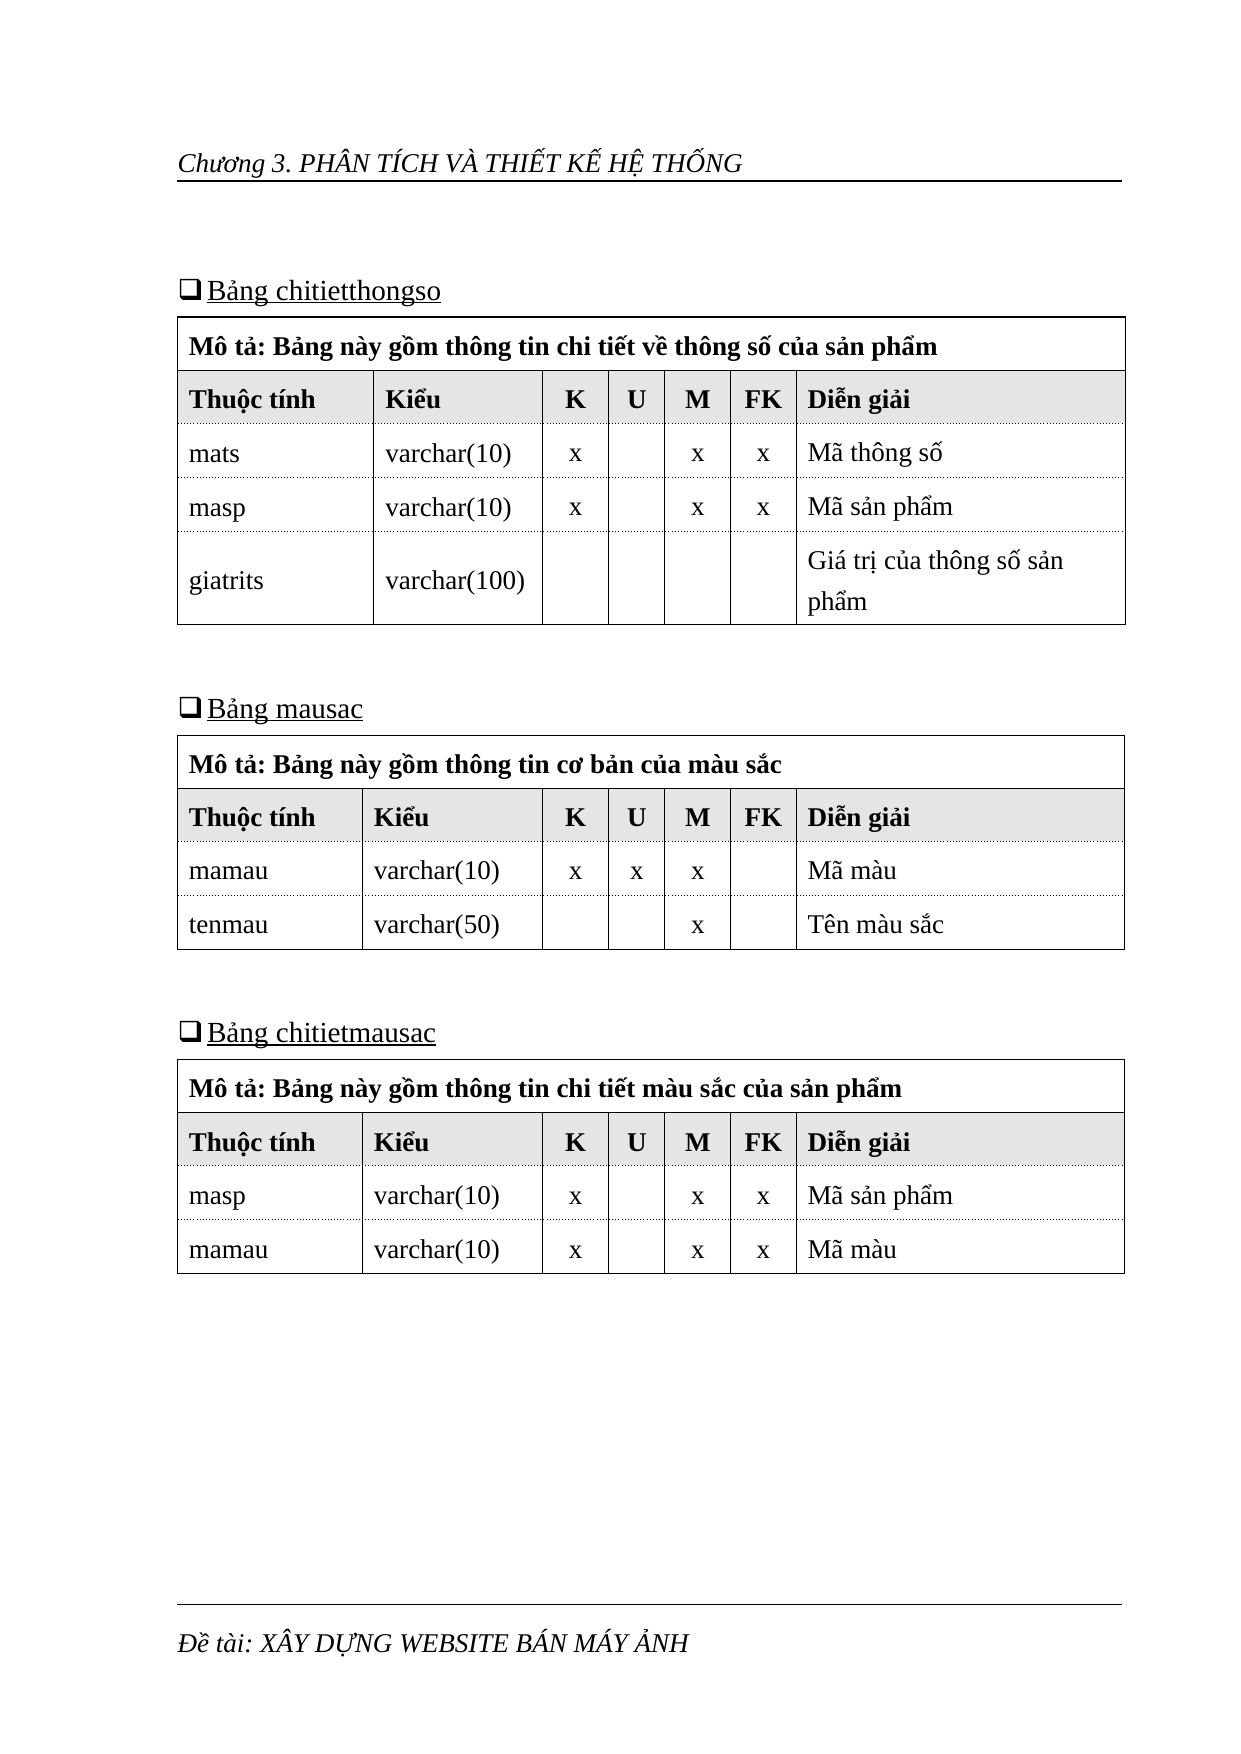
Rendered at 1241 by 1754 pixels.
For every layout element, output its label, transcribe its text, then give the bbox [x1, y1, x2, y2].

table_cell mamau [178, 1219, 362, 1273]
text Bảng chitietmausac [177, 1015, 1122, 1049]
table_header Mô tả: Bảng này gồm thông tin cơ bản của màu sắc [178, 736, 1124, 788]
table_cell FK [731, 789, 796, 841]
table_cell masp [178, 1165, 362, 1219]
table_cell [609, 477, 664, 531]
table_cell x [543, 423, 608, 477]
table_cell Diễn giải [797, 789, 1124, 841]
table_cell x [665, 841, 730, 895]
table_cell Thuộc tính [178, 371, 373, 423]
table_cell Mã màu [797, 841, 1124, 895]
table_cell [609, 1219, 664, 1273]
table_cell x [731, 423, 796, 477]
table_cell x [609, 841, 664, 895]
table_cell M [665, 371, 730, 423]
table_cell K [543, 1113, 608, 1165]
table_cell Mã sản phẩm [797, 1165, 1124, 1219]
table_cell Diễn giải [797, 1113, 1124, 1165]
table_cell [609, 531, 664, 624]
table_cell [543, 531, 608, 624]
text Bảng mausac [177, 691, 1122, 724]
table_cell varchar(10) [363, 1219, 542, 1273]
table_cell tenmau [178, 895, 362, 949]
table_cell varchar(10) [363, 1165, 542, 1219]
table_cell varchar(10) [363, 841, 542, 895]
table_cell FK [731, 371, 796, 423]
table_cell [609, 423, 664, 477]
table_cell mamau [178, 841, 362, 895]
table_cell [731, 841, 796, 895]
table_cell x [731, 1165, 796, 1219]
table_cell U [609, 371, 664, 423]
table_cell [731, 531, 796, 624]
table_cell Thuộc tính [178, 1113, 362, 1165]
table_cell x [543, 1165, 608, 1219]
table_cell M [665, 1113, 730, 1165]
table_cell [665, 531, 730, 624]
table_cell x [665, 477, 730, 531]
table_cell x [731, 477, 796, 531]
table_cell masp [178, 477, 373, 531]
table_cell varchar(50) [363, 895, 542, 949]
table_cell Diễn giải [797, 371, 1125, 423]
table_cell U [609, 789, 664, 841]
table_cell [731, 895, 796, 949]
table_cell varchar(10) [374, 423, 542, 477]
table_cell M [665, 789, 730, 841]
table_cell x [665, 423, 730, 477]
table_cell K [543, 371, 608, 423]
table_cell Tên màu sắc [797, 895, 1124, 949]
table_cell Thuộc tính [178, 789, 362, 841]
table_cell [609, 1165, 664, 1219]
table_cell x [665, 895, 730, 949]
table_cell [543, 895, 608, 949]
text Bảng chitietthongso [177, 273, 1122, 306]
table_cell varchar(100) [374, 531, 542, 624]
table_header Mô tả: Bảng này gồm thông tin chi tiết màu sắc của sản phẩm [178, 1060, 1124, 1112]
table_cell x [665, 1219, 730, 1273]
table_cell K [543, 789, 608, 841]
table_cell varchar(10) [374, 477, 542, 531]
table_cell [609, 895, 664, 949]
table_cell x [731, 1219, 796, 1273]
table_cell Mã thông số [797, 423, 1125, 477]
table_cell giatrits [178, 531, 373, 624]
table_cell mats [178, 423, 373, 477]
table_cell Kiểu [363, 1113, 542, 1165]
table_cell x [665, 1165, 730, 1219]
table_cell x [543, 477, 608, 531]
table_cell x [543, 841, 608, 895]
table_cell FK [731, 1113, 796, 1165]
table_cell Giá trị của thông số sản phẩm [797, 531, 1125, 624]
table_cell x [543, 1219, 608, 1273]
table_cell U [609, 1113, 664, 1165]
table_cell Kiểu [363, 789, 542, 841]
table_cell Mã màu [797, 1219, 1124, 1273]
table_header Mô tả: Bảng này gồm thông tin chi tiết về thông số của sản phẩm [178, 318, 1125, 369]
table_cell Mã sản phẩm [797, 477, 1125, 531]
table_cell Kiểu [374, 371, 542, 423]
